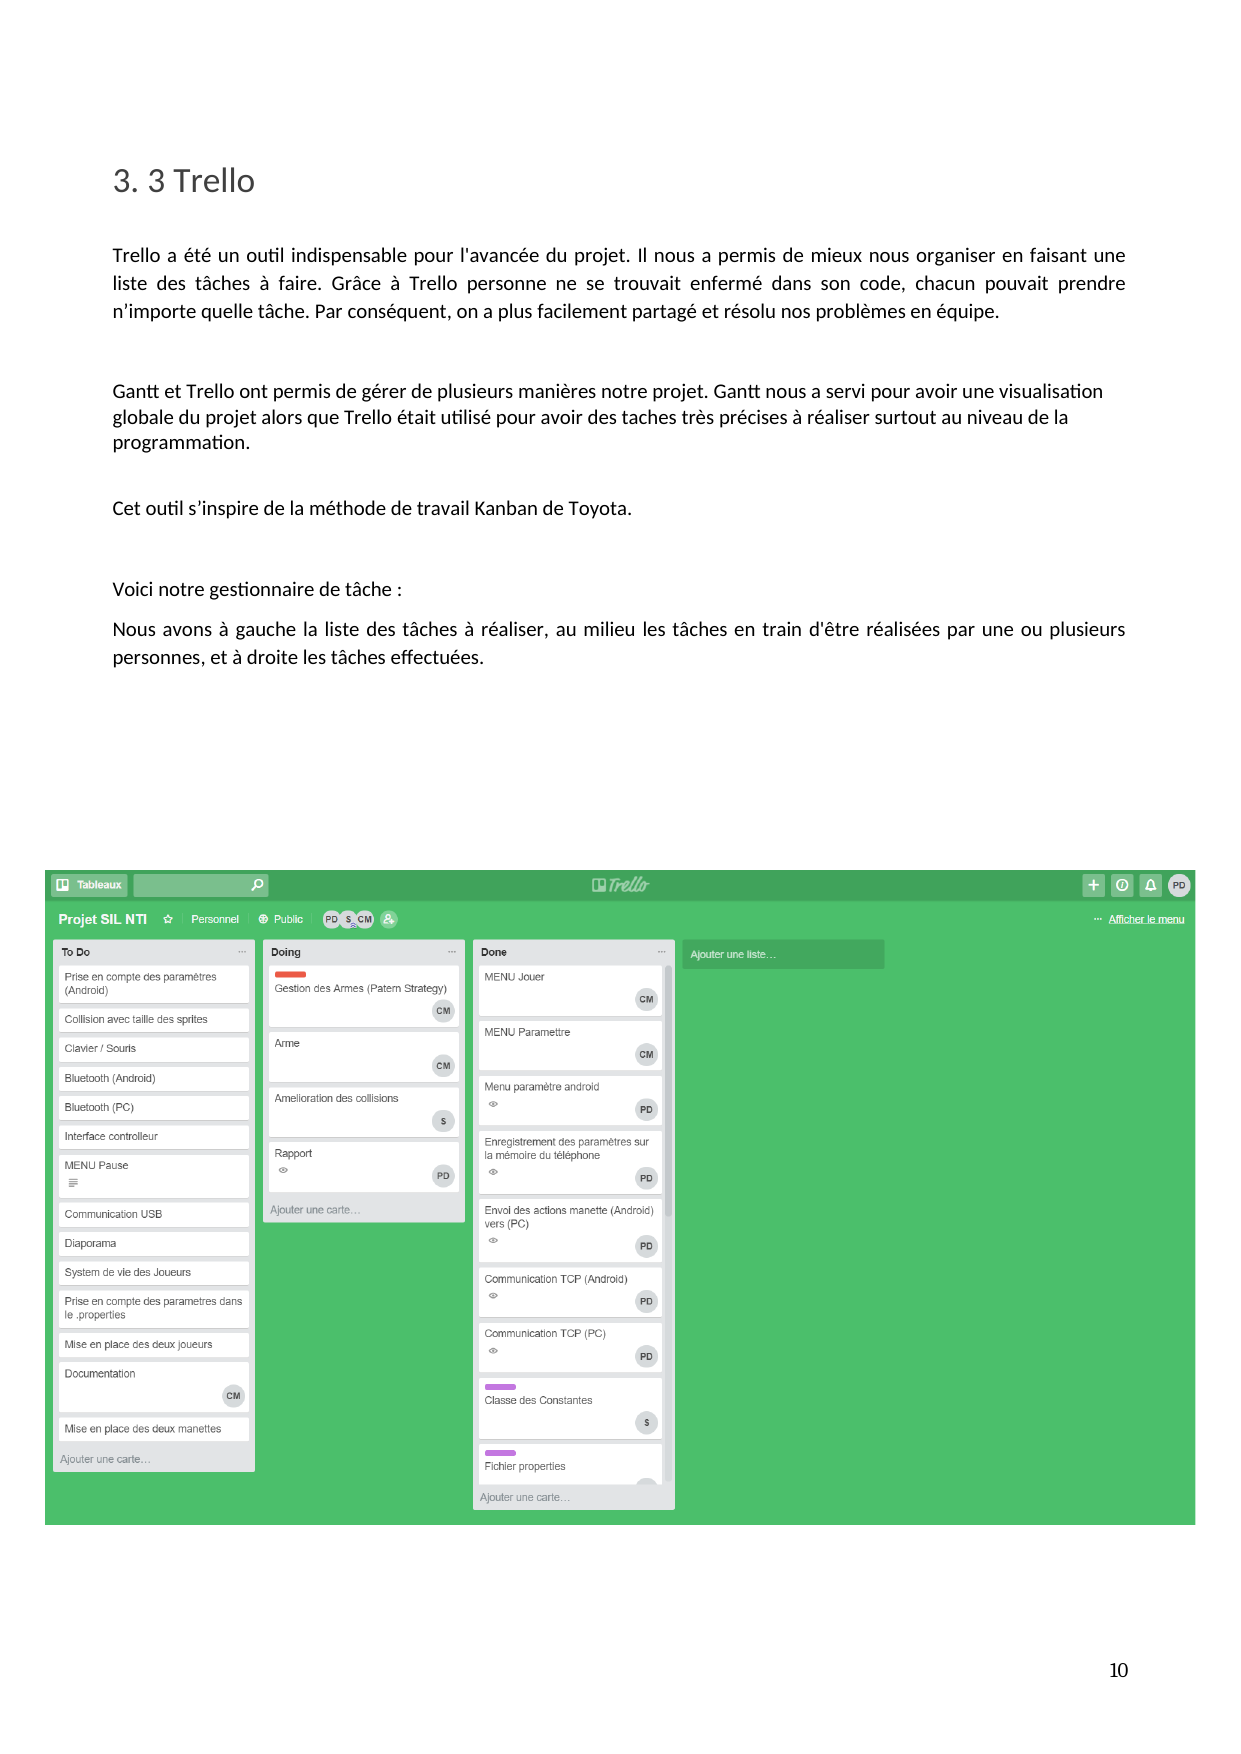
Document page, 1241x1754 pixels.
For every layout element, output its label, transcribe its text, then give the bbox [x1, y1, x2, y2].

subtitle 3. 3 Trello [112, 158, 1128, 202]
text Nous avons à gauche la liste des tâches à réaliser, au milieu les tâches en train d'être réalisées par une ou plusieurs personnes, et à droite les tâches effectuées. [112, 617, 1128, 670]
text Voici notre gestionnaire de tâche : [112, 576, 1128, 602]
text Cet outil s’inspire de la méthode de travail Kanban de Toyota. [112, 495, 1128, 521]
picture [45, 870, 1196, 1525]
text Trello a été un outil indispensable pour l'avancée du projet. Il nous a permis de mieux nous organiser en faisant une liste des tâches à faire. Grâce à Trello personne ne se trouvait enfermé dans son code, chacun pouvait prendre n’importe quelle tâche. Par conséquent, on a plus facilement partagé et résolu nos problèmes en équipe. [112, 242, 1128, 323]
text Gantt et Trello ont permis de gérer de plusieurs manières notre projet. Gantt nous a servi pour avoir une visualisation globale du projet alors que Trello était utilisé pour avoir des taches très précises à réaliser surtout au niveau de la programmation. [112, 379, 1128, 455]
